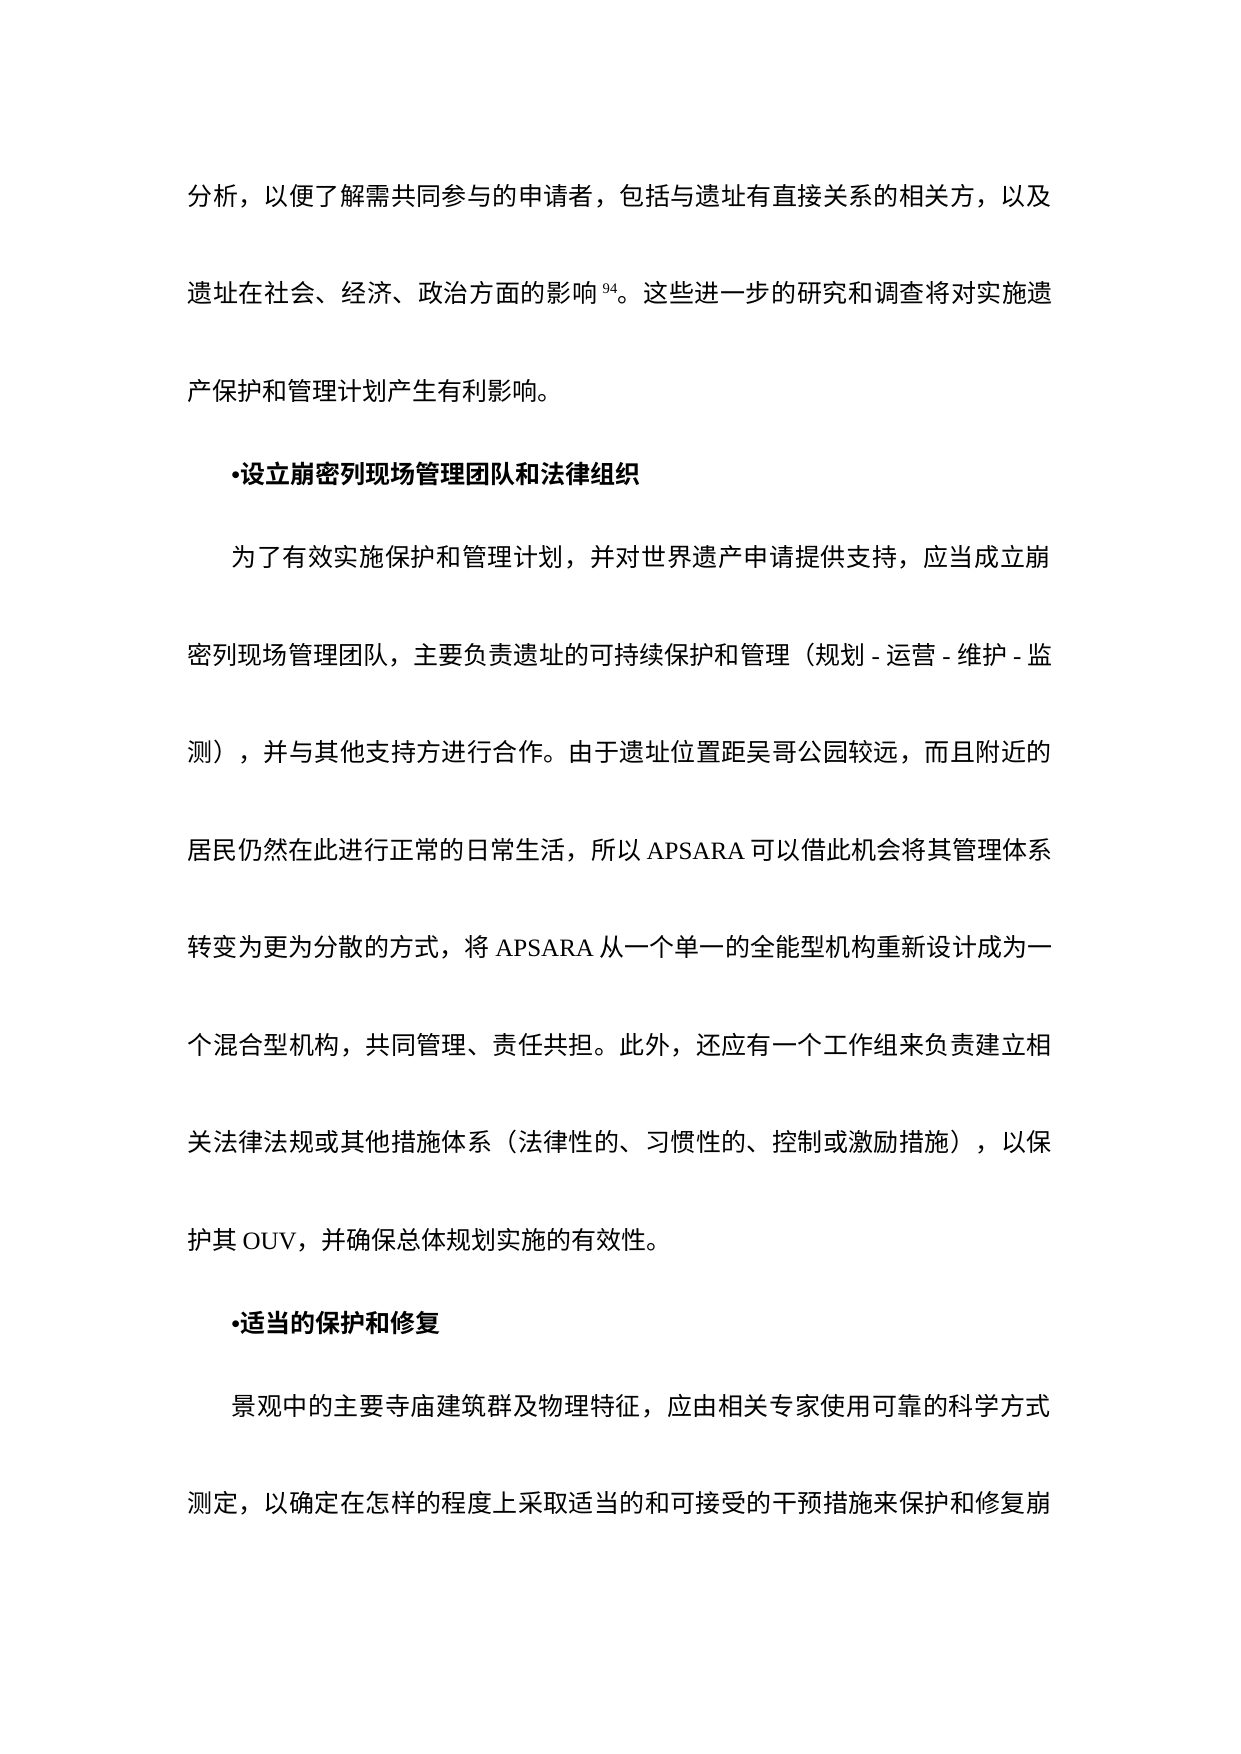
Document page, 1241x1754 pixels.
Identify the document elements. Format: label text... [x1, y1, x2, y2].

text 为了有效实施保护和管理计划，并对世界遗产申请提供支持，应当成立崩密列现场管理团队，主要负责遗址的可持续保护和管理（规划 - 运营 - 维护 - 监测），并与其他支持方进行合作。由于遗址位置距吴哥公园较远，而且附近的居民仍然在此进行正常的日常生活，所以APSARA可以借此机会将其管理体系转变为更为分散的方式，将APSARA从一个单一的全能型机构重新设计成为一个混合型机构，共同管理、责任共担。此外，还应有一个工作组来负责建立相关法律法规或其他措施体系（法律性的、习惯性的、控制或激励措施），以保护其OUV，并确保总体规划实施的有效性。 [187, 523, 1053, 1271]
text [187, 1372, 1053, 1534]
text •设立崩密列现场管理团队和法律组织 [187, 440, 1053, 505]
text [187, 162, 1053, 422]
text •适当的保护和修复 [187, 1289, 1053, 1354]
